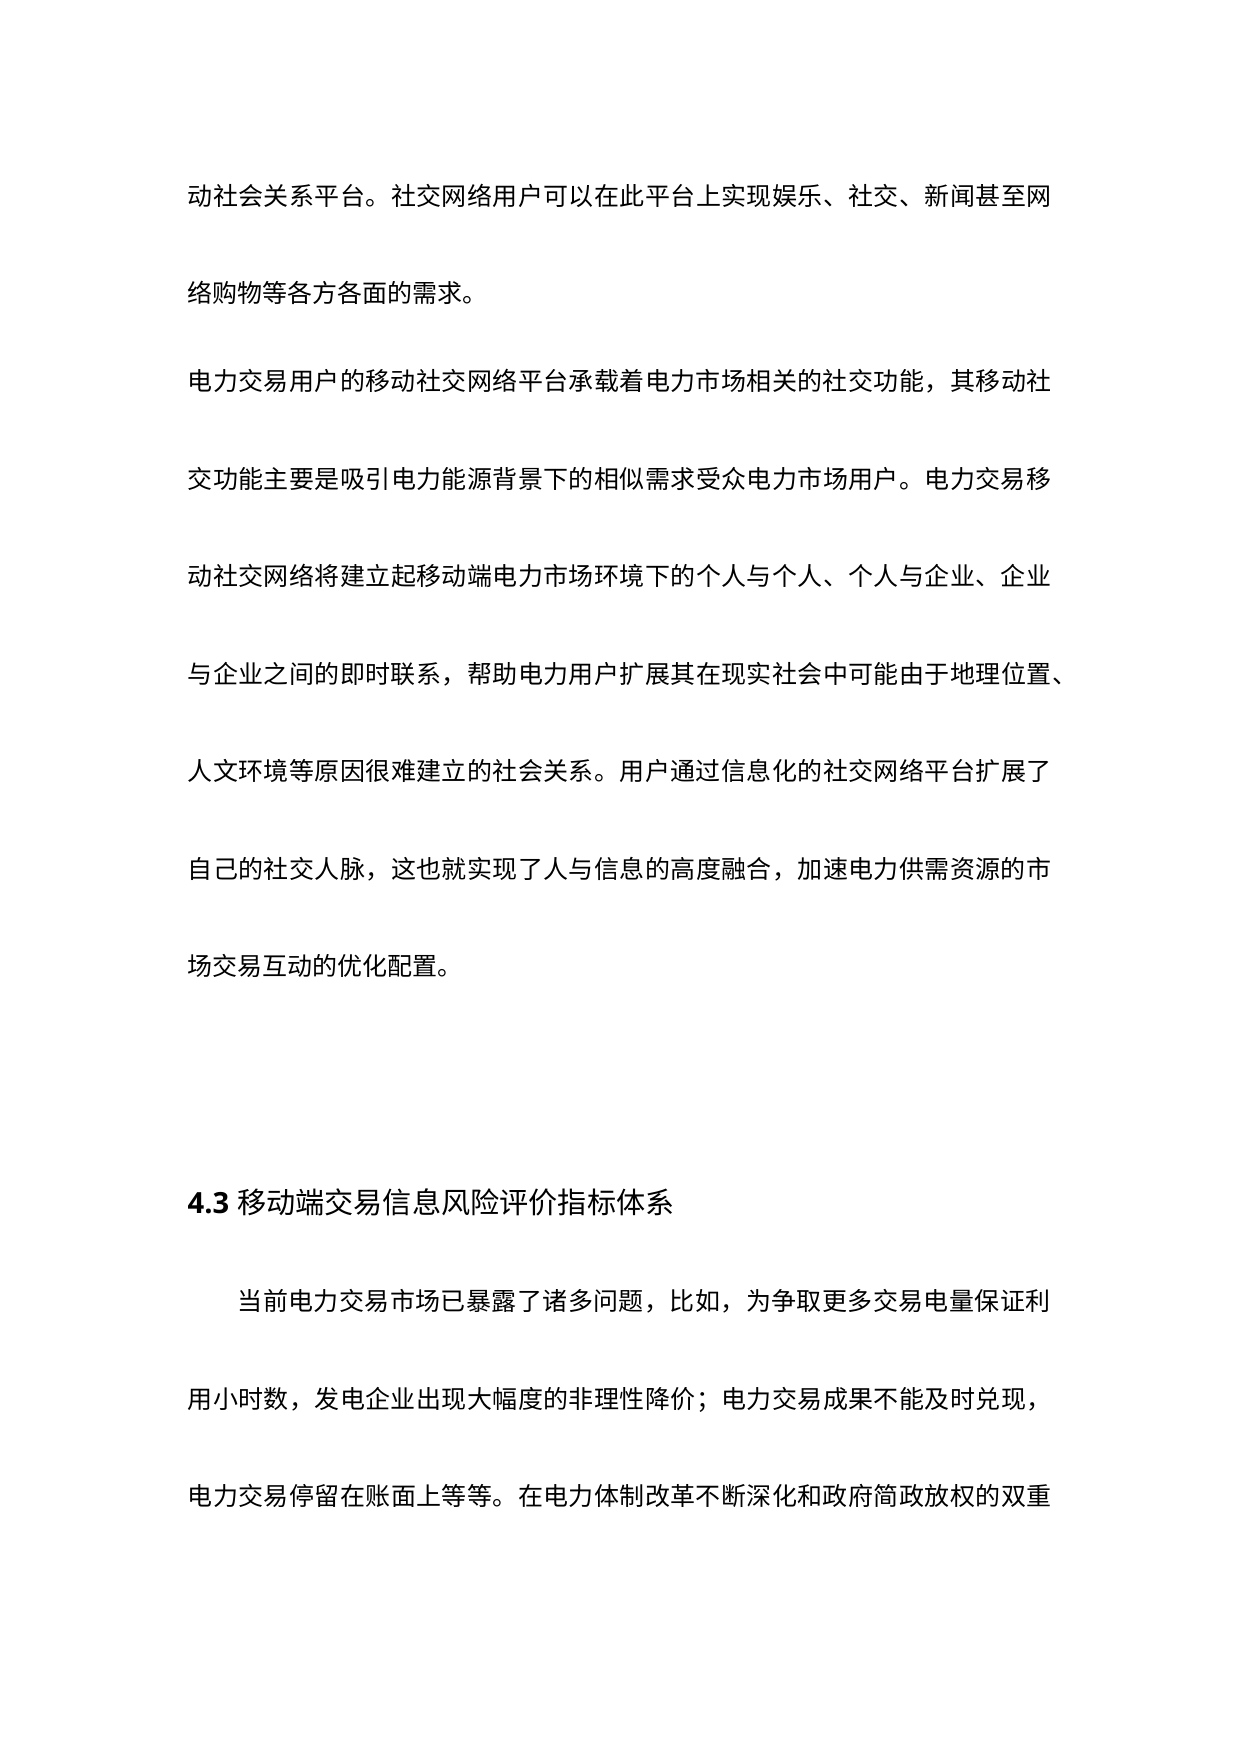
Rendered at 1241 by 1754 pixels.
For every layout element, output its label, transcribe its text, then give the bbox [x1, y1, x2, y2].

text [187, 162, 1053, 324]
text 电力交易用户的移动社交网络平台承载着电力市场相关的社交功能，其移动社交功能主要是吸引电力能源背景下的相似需求受众电力市场用户。电力交易移动社交网络将建立起移动端电力市场环境下的个人与个人、个人与企业、企业与企业之间的即时联系，帮助电力用户扩展其在现实社会中可能由于地理位置、人文环境等原因很难建立的社会关系。用户通过信息化的社交网络平台扩展了自己的社交人脉，这也就实现了人与信息的高度融合，加速电力供需资源的市场交易互动的优化配置。 [187, 347, 1053, 997]
subtitle 移动端交易信息风险评价指标体系 [187, 1170, 1053, 1235]
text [187, 1267, 1053, 1527]
